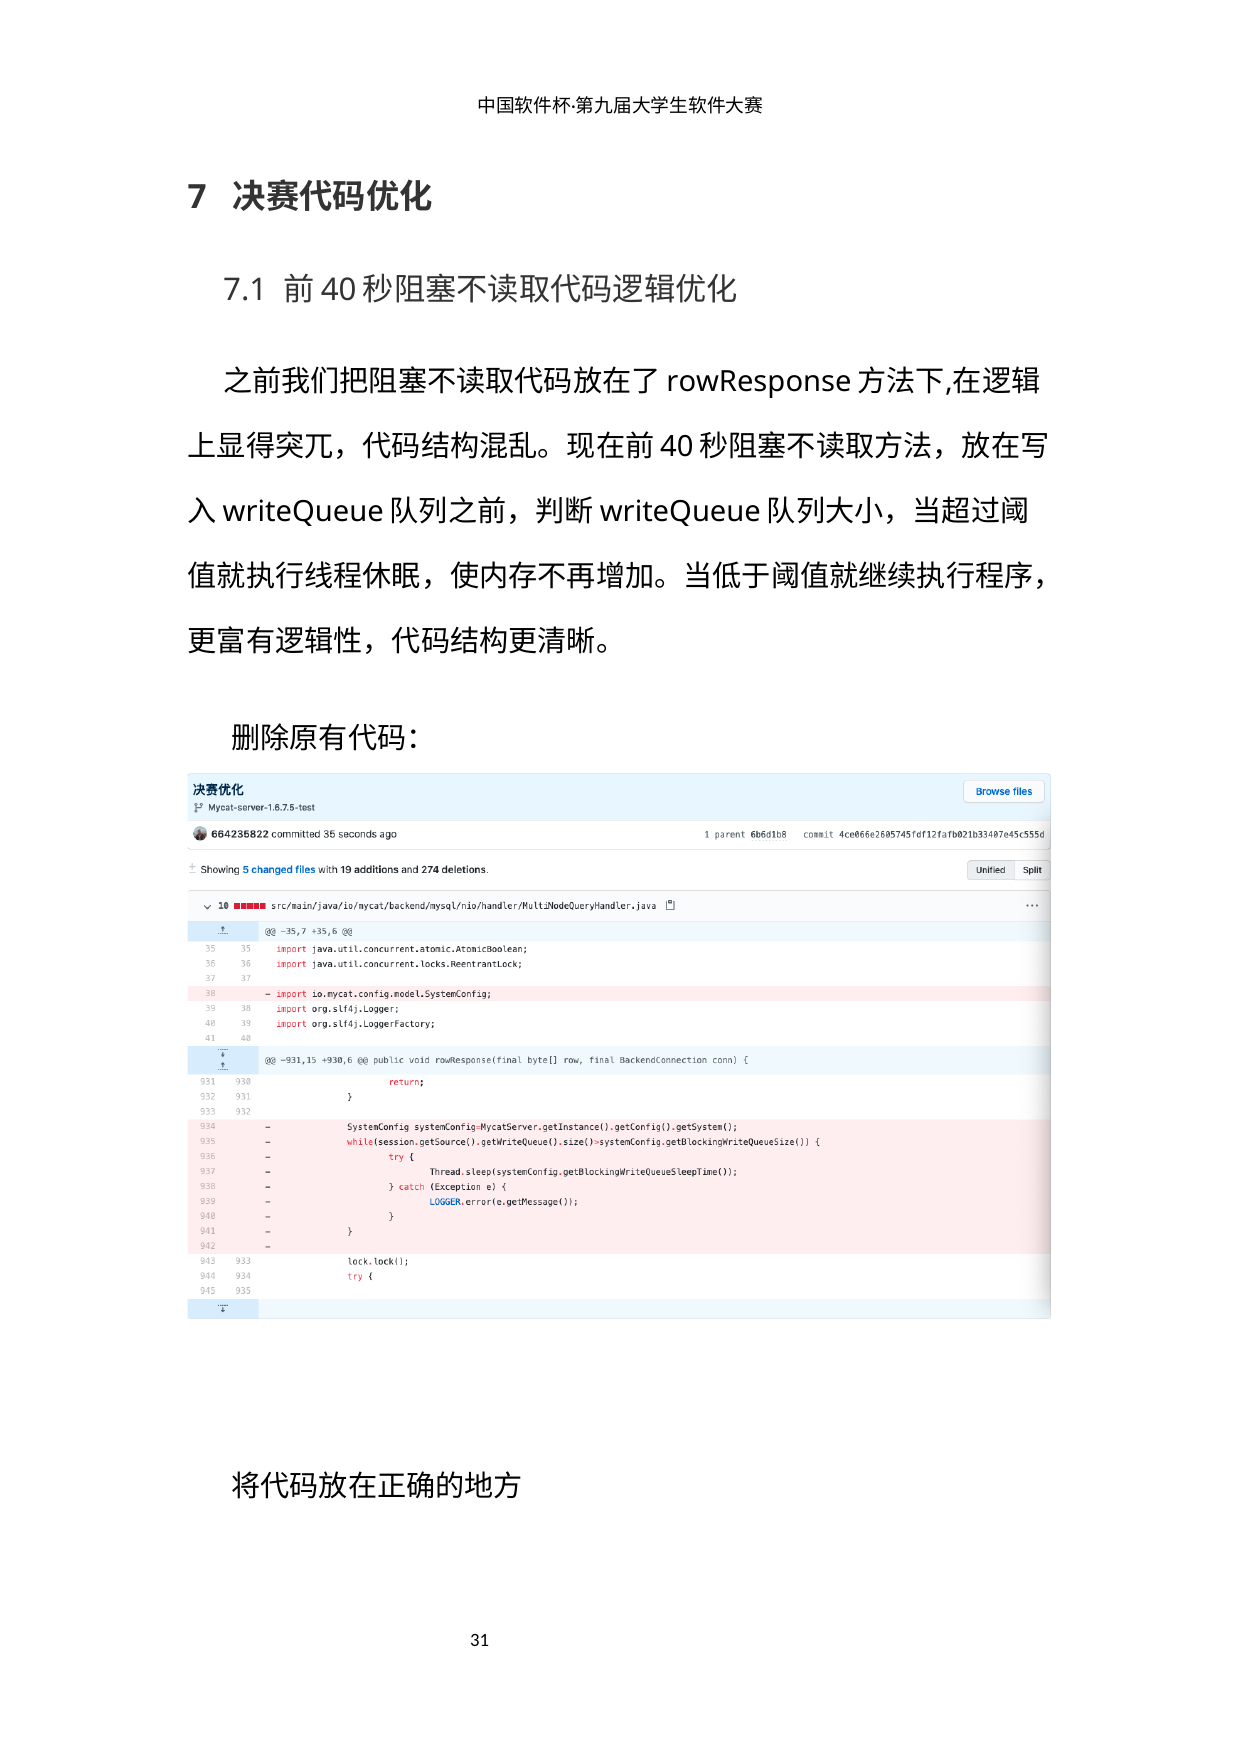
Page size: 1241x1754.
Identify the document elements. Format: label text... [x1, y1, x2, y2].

picture [187, 771, 1051, 1319]
subtitle 前40秒阻塞不读取代码逻辑优化 [223, 254, 1053, 319]
subtitle 决赛代码优化 [187, 162, 1053, 227]
text 将代码放在正确的地方 [187, 1451, 1053, 1516]
text 之前我们把阻塞不读取代码放在了rowResponse方法下,在逻辑上显得突兀，代码结构混乱。现在前40秒阻塞不读取方法，放在写入writeQueue队列之前，判断writeQueue队列大小，当超过阈值就执行线程休眠，使内存不再增加。当低于阈值就继续执行程序，更富有逻辑性，代码结构更清晰。 [187, 346, 1053, 671]
